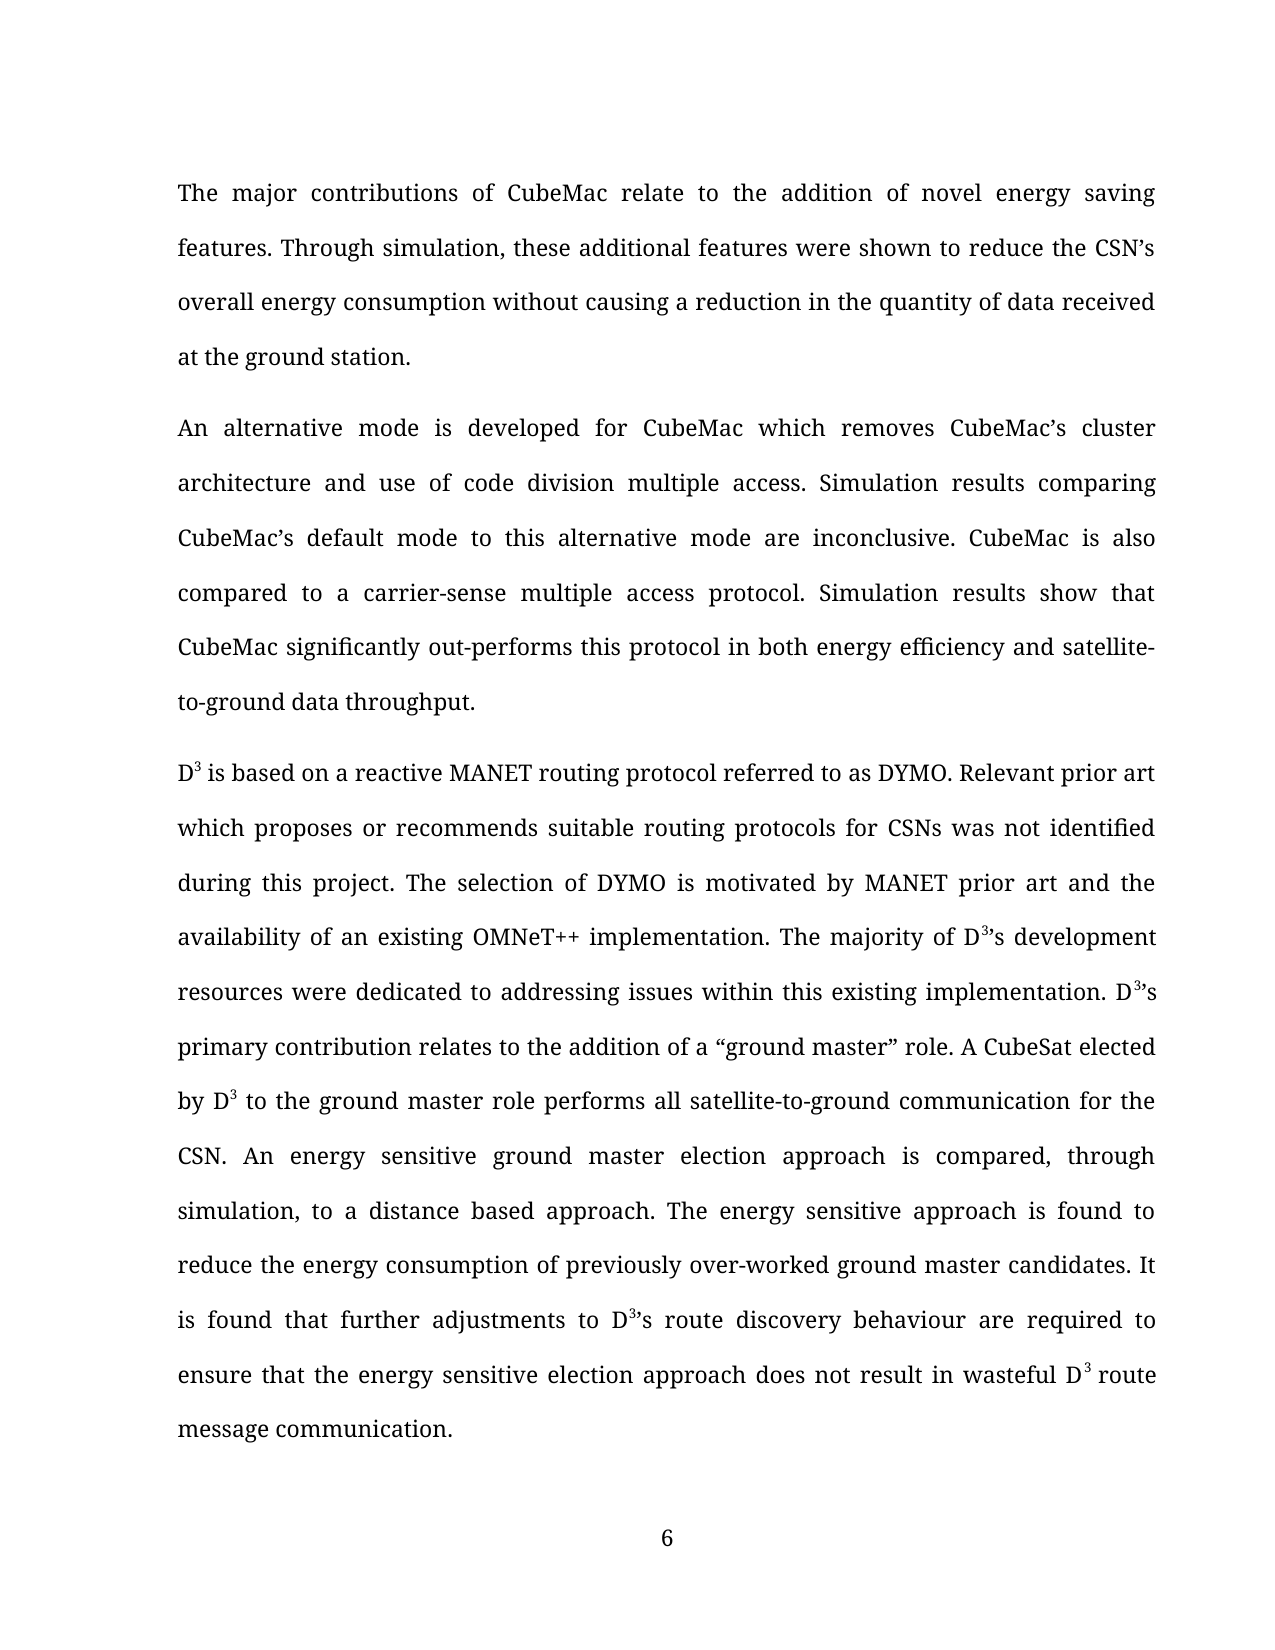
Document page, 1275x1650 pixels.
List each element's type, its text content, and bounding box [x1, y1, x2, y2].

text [177, 177, 1157, 372]
text An alternative mode is developed for CubeMac which removes CubeMac’s cluster architecture and use of code division multiple access. Simulation results comparing CubeMac’s default mode to this alternative mode are inconclusive. CubeMac is also compared to a carrier-sense multiple access protocol. Simulation results show that CubeMac significantly out-performs this protocol in both energy efficiency and satellite-to-ground data throughput. [177, 412, 1157, 717]
text D3 is based on a reactive MANET routing protocol referred to as DYMO. Relevant prior art which proposes or recommends suitable routing protocols for CSNs was not identified during this project. The selection of DYMO is motivated by MANET prior art and the availability of an existing OMNeT++ implementation. The majority of D3’s development resources were dedicated to addressing issues within this existing implementation. D3’s primary contribution relates to the addition of a “ground master” role. A CubeSat elected by D3 to the ground master role performs all satellite-to-ground communication for the CSN. An energy sensitive ground master election approach is compared, through simulation, to a distance based approach. The energy sensitive approach is found to reduce the energy consumption of previously over-worked ground master candidates. It is found that further adjustments to D3’s route discovery behaviour are required to ensure that the energy sensitive election approach does not result in wasteful D3 route message communication. [177, 757, 1157, 1445]
